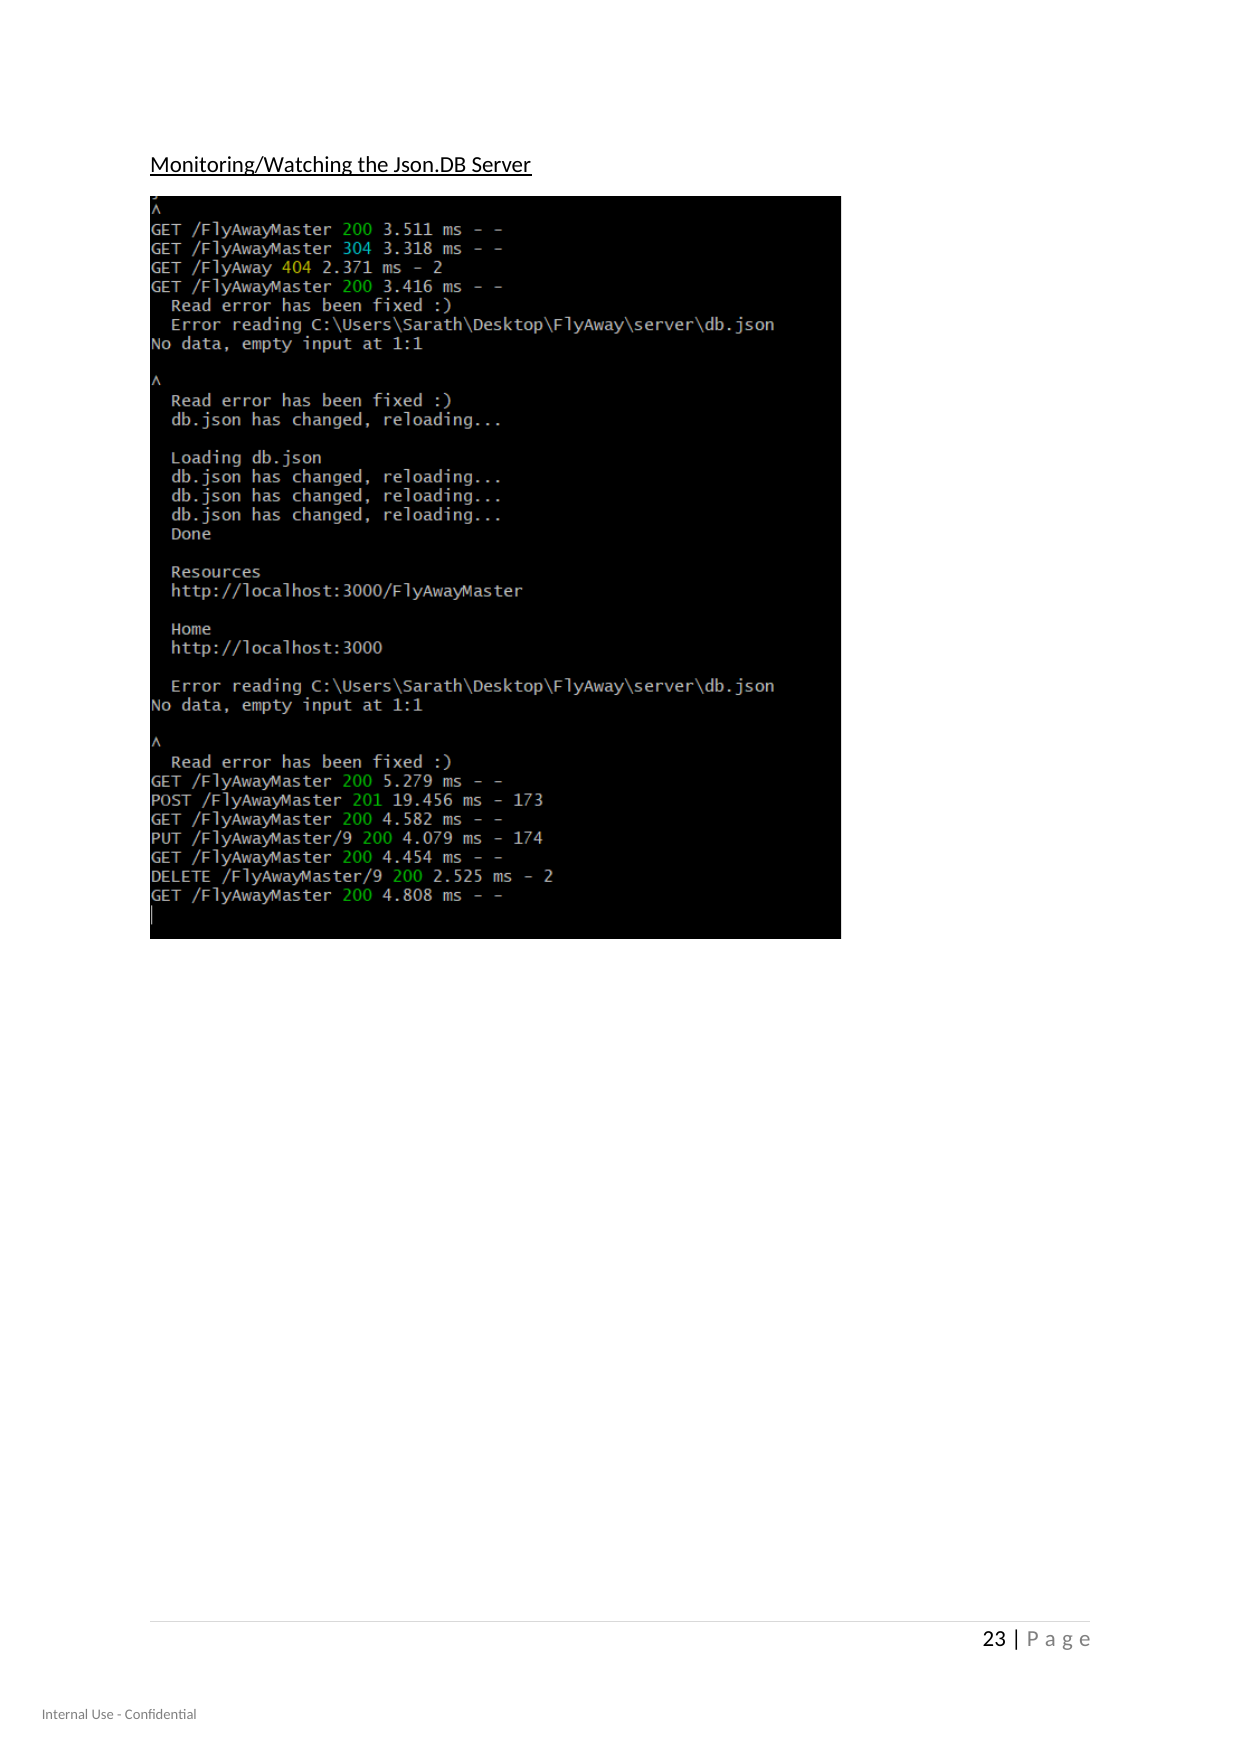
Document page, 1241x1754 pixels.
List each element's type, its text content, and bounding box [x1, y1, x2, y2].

text Monitoring/Watching the Json.DB Server [150, 150, 1090, 178]
picture [150, 196, 842, 939]
